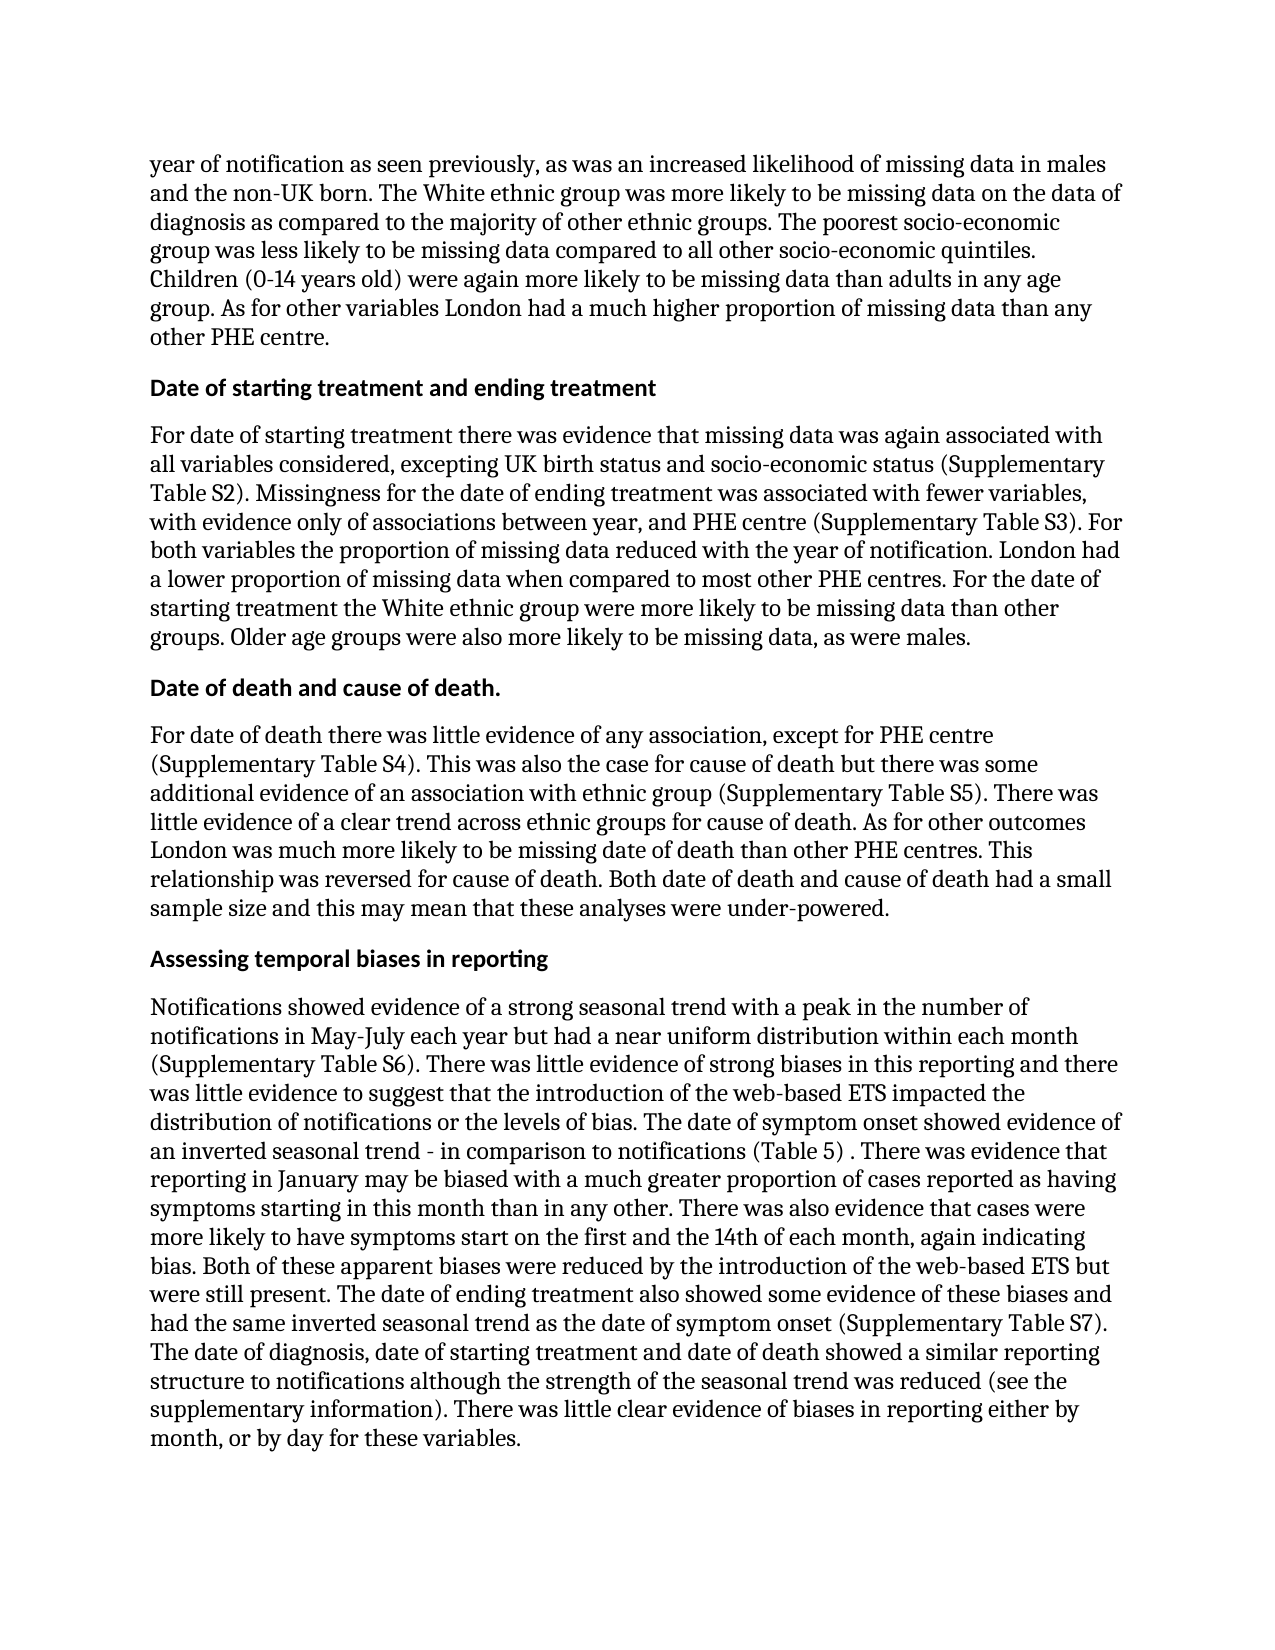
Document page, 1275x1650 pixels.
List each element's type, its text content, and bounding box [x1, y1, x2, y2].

subtitle Assessing temporal biases in reporting [150, 943, 1125, 974]
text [150, 150, 1125, 351]
text For date of starting treatment there was evidence that missing data was again associated with all variables considered, excepting UK birth status and socio-economic status (Supplementary Table S2). Missingness for the date of ending treatment was associated with fewer variables, with evidence only of associations between year, and PHE centre (Supplementary Table S3). For both variables the proportion of missing data reduced with the year of notification. London had a lower proportion of missing data when compared to most other PHE centres. For the date of starting treatment the White ethnic group were more likely to be missing data than other groups. Older age groups were also more likely to be missing data, as were males. [150, 421, 1125, 651]
subtitle Date of starting treatment and ending treatment [150, 372, 1125, 403]
text Notifications showed evidence of a strong seasonal trend with a peak in the number of notifications in May-July each year but had a near uniform distribution within each month (Supplementary Table S6). There was little evidence of strong biases in this reporting and there was little evidence to suggest that the introduction of the web-based ETS impacted the distribution of notifications or the levels of bias. The date of symptom onset showed evidence of an inverted seasonal trend - in comparison to notifications (Table 5) . There was evidence that reporting in January may be biased with a much greater proportion of cases reported as having symptoms starting in this month than in any other. There was also evidence that cases were more likely to have symptoms start on the first and the 14th of each month, again indicating bias. Both of these apparent biases were reduced by the introduction of the web-based ETS but were still present. The date of ending treatment also showed some evidence of these biases and had the same inverted seasonal trend as the date of symptom onset (Supplementary Table S7). The date of diagnosis, date of starting treatment and date of death showed a similar reporting structure to notifications although the strength of the seasonal trend was reduced (see the supplementary information). There was little clear evidence of biases in reporting either by month, or by day for these variables. [150, 993, 1125, 1453]
subtitle Date of death and cause of death. [150, 672, 1125, 703]
text For date of death there was little evidence of any association, except for PHE centre (Supplementary Table S4). This was also the case for cause of death but there was some additional evidence of an association with ethnic group (Supplementary Table S5). There was little evidence of a clear trend across ethnic groups for cause of death. As for other outcomes London was much more likely to be missing date of death than other PHE centres. This relationship was reversed for cause of death. Both date of death and cause of death had a small sample size and this may mean that these analyses were under-powered. [150, 721, 1125, 923]
